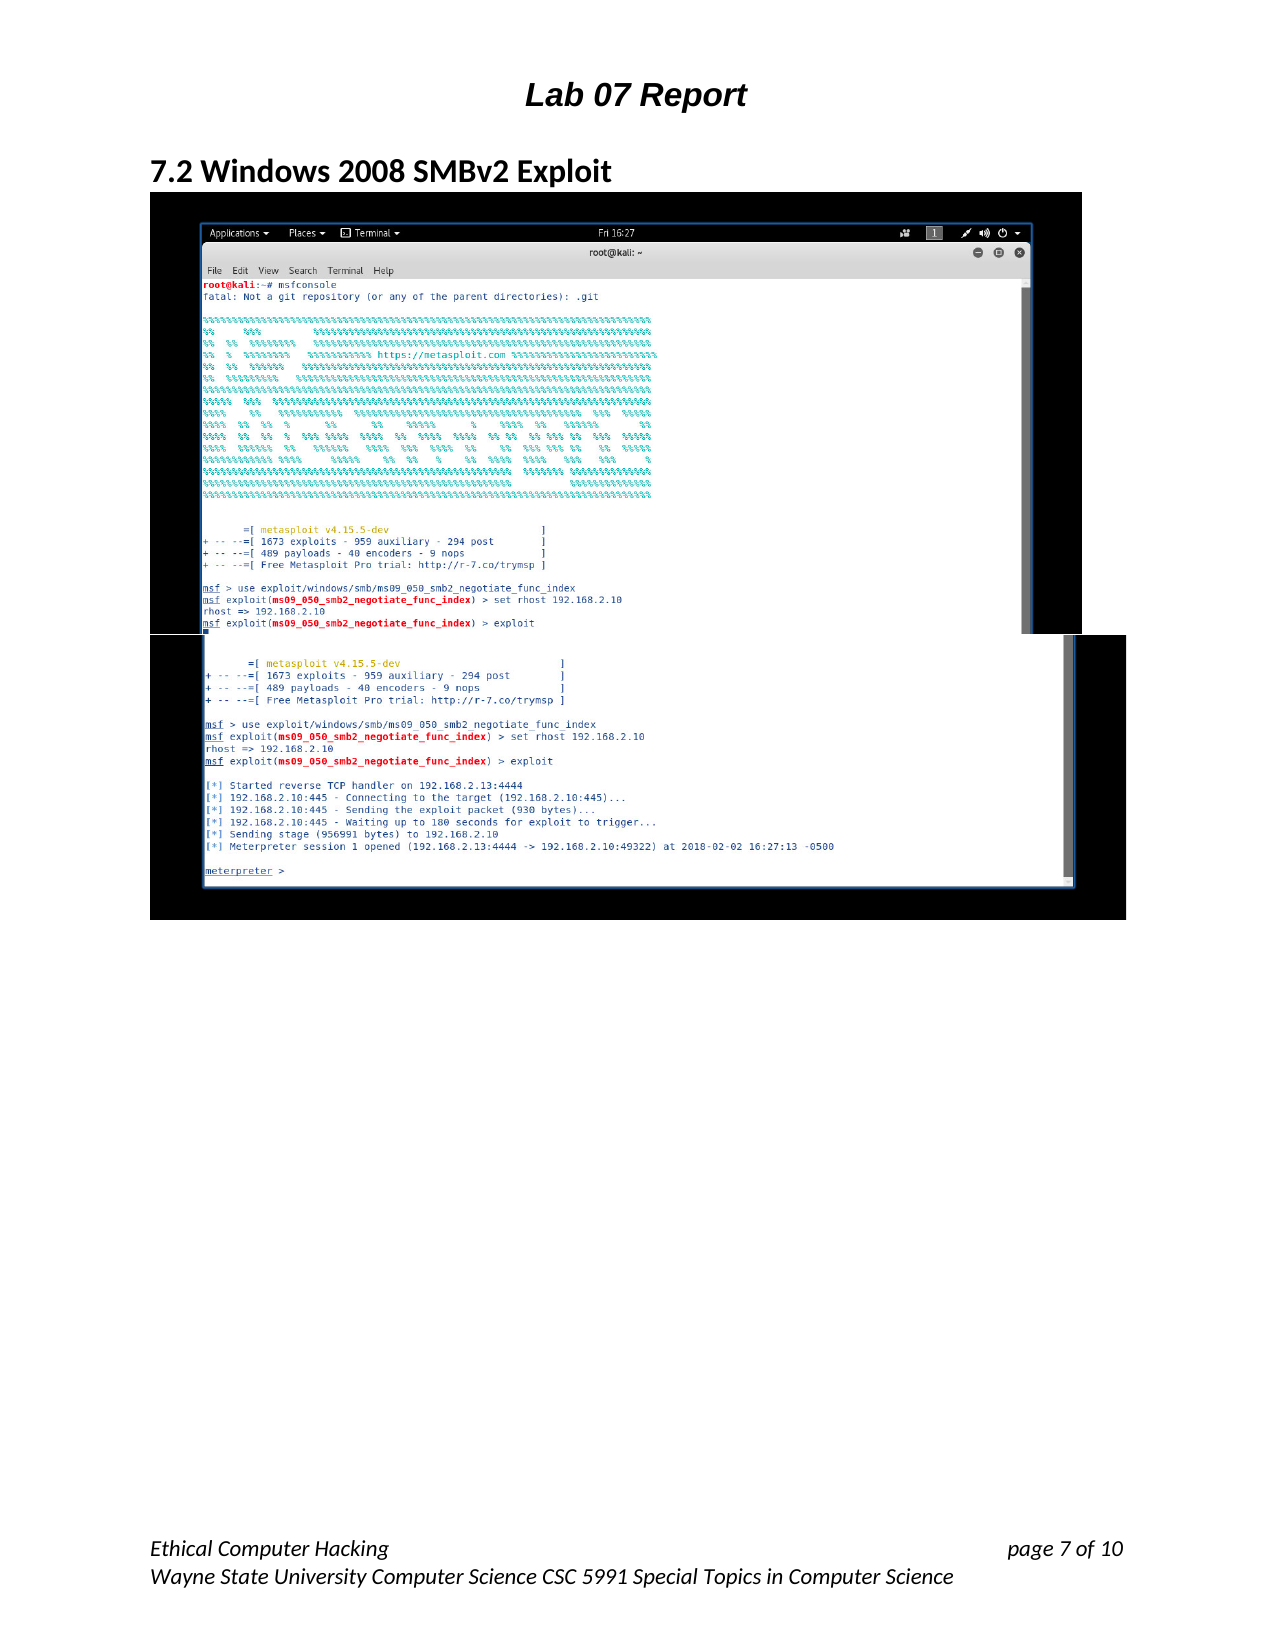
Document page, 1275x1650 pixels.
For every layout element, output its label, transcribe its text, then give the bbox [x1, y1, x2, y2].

picture [150, 192, 1082, 634]
picture [150, 635, 1127, 920]
